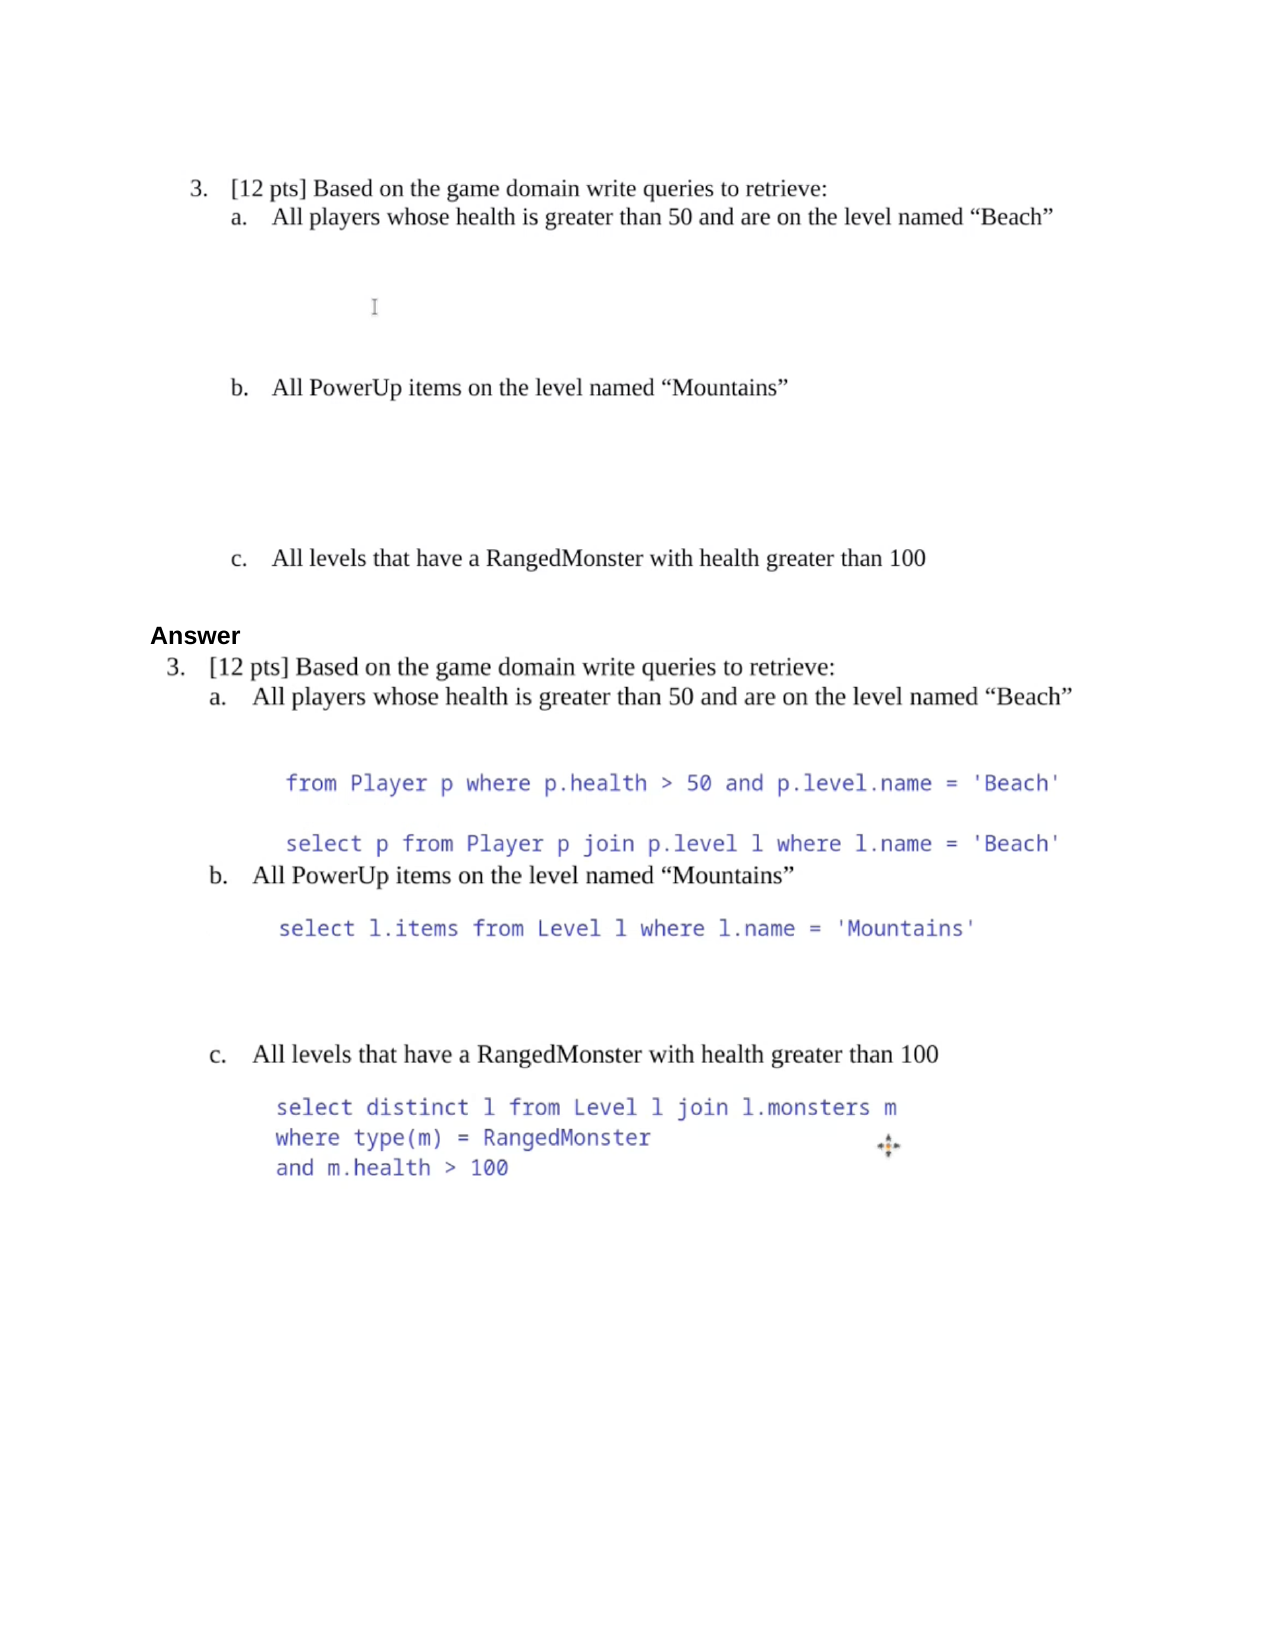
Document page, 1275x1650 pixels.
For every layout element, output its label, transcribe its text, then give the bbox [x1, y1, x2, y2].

text Answer [150, 622, 1125, 650]
picture [150, 150, 1125, 622]
picture [150, 650, 1125, 1213]
